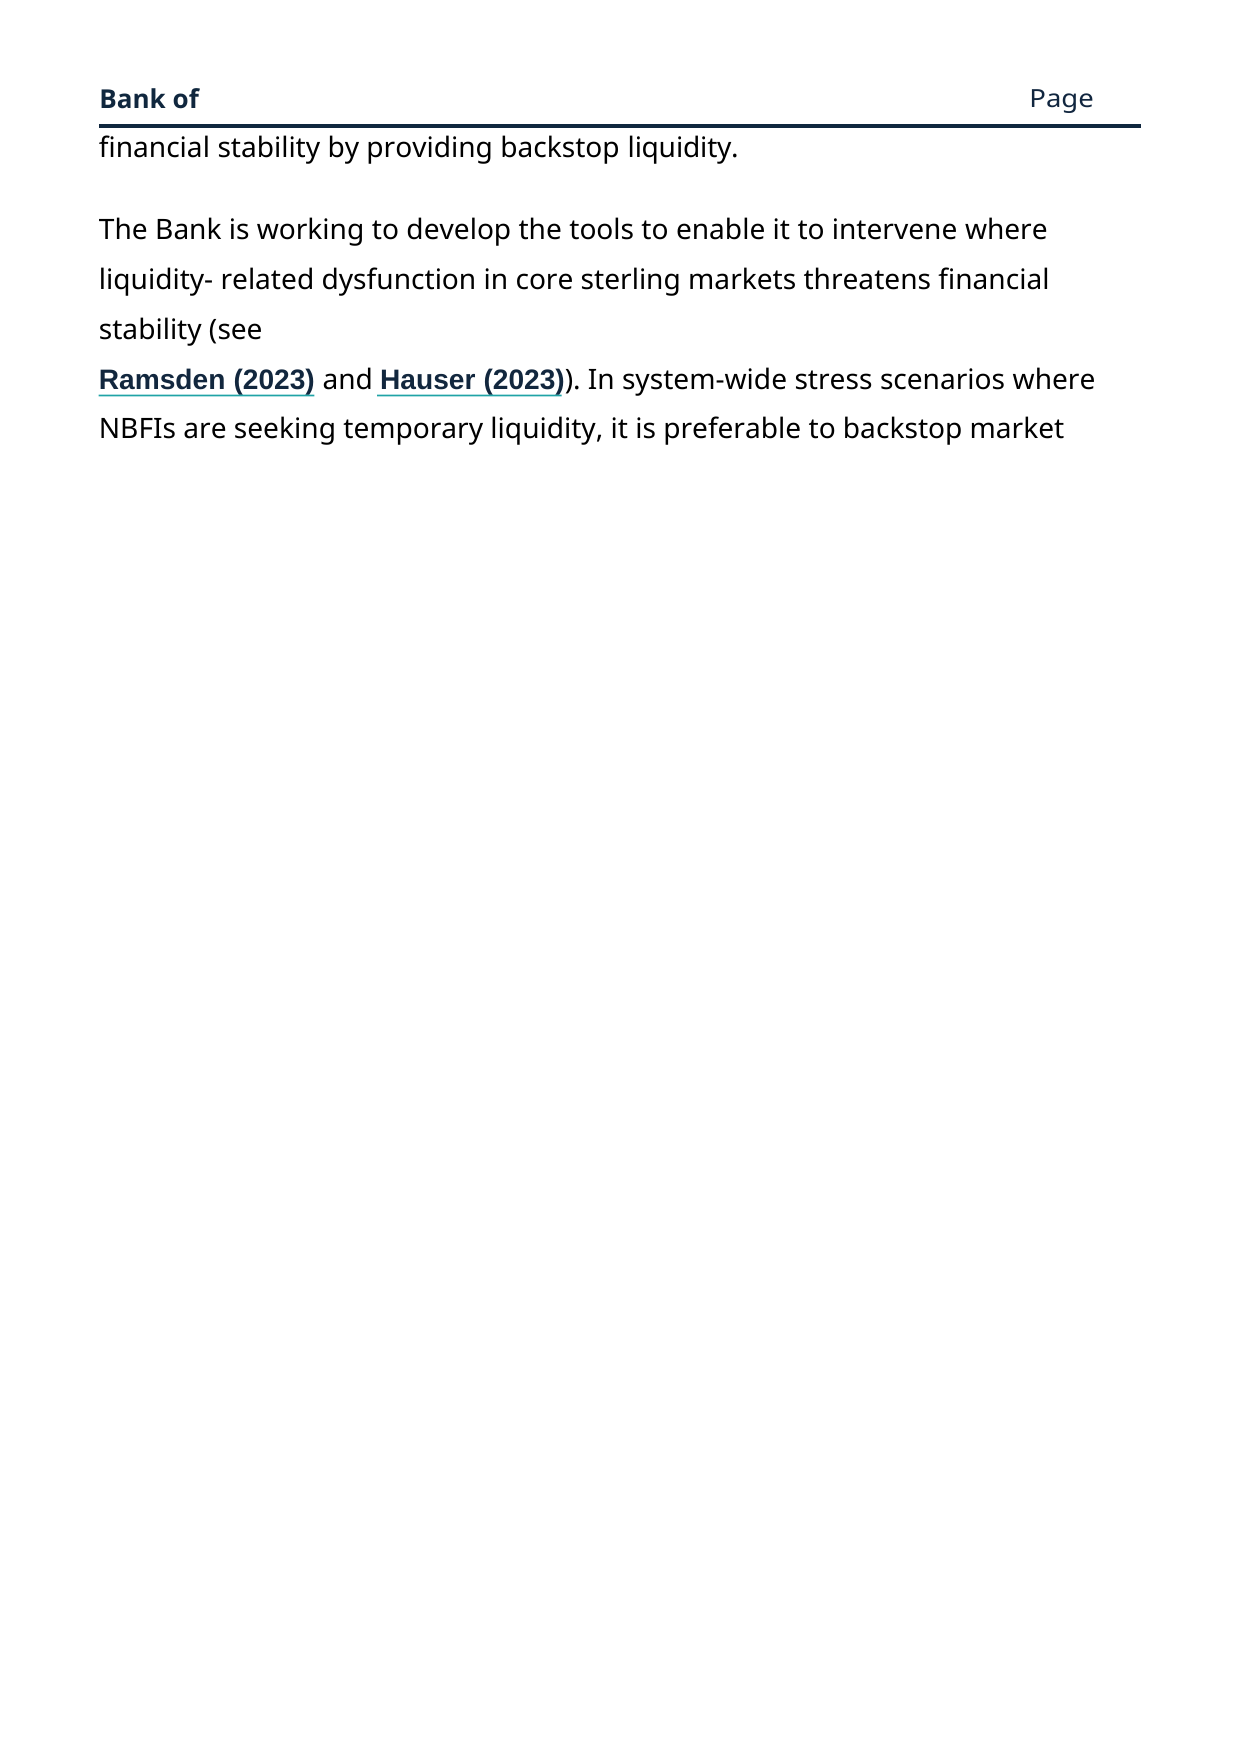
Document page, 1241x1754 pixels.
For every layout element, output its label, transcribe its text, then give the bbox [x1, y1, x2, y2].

text Ramsden (2023) and Hauser (2023)). In system-wide stress scenarios where NBFIs are seeking temporary liquidity, it is preferable to backstop market [99, 359, 1103, 447]
text The Bank is working to develop the tools to enable it to intervene where liquidity- related dysfunction in core sterling markets threatens financial stability (see [99, 209, 1152, 347]
text financial stability by providing backstop liquidity. [99, 127, 1152, 165]
